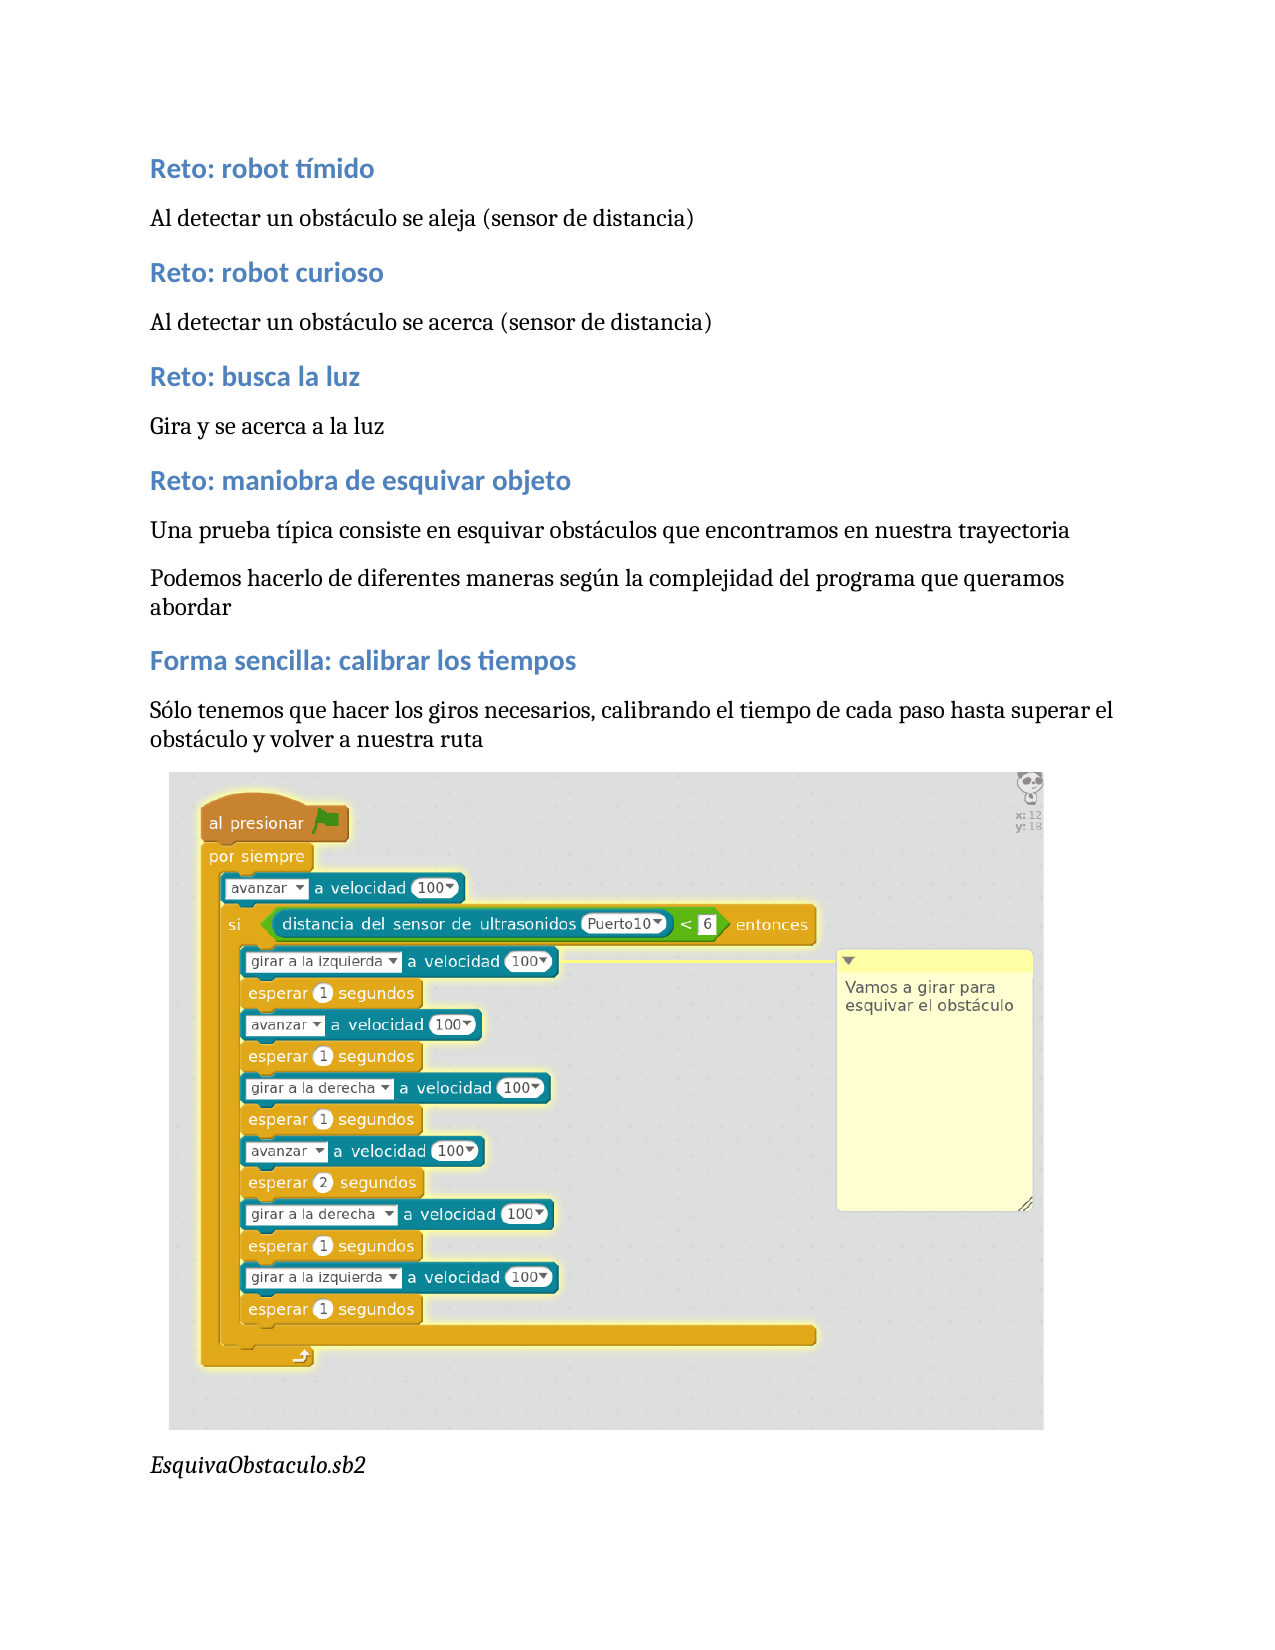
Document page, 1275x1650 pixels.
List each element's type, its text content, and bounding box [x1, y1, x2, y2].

subtitle Reto: robot tímido [150, 150, 1125, 186]
picture [168, 772, 1044, 1430]
text Podemos hacerlo de diferentes maneras según la complejidad del programa que queramos abordar [150, 564, 1125, 621]
text Una prueba típica consiste en esquivar obstáculos que encontramos en nuestra trayectoria [150, 516, 1125, 545]
subtitle Reto: robot curioso [150, 254, 1125, 289]
text Al detectar un obstáculo se acerca (sensor de distancia) [150, 308, 1125, 337]
text Al detectar un obstáculo se aleja (sensor de distancia) [150, 204, 1125, 233]
subtitle Reto: busca la luz [150, 358, 1125, 393]
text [150, 1451, 1125, 1479]
text Gira y se acerca a la luz [150, 412, 1125, 441]
subtitle Forma sencilla: calibrar los tiempos [150, 642, 1125, 678]
text Sólo tenemos que hacer los giros necesarios, calibrando el tiempo de cada paso hasta superar el obstáculo y volver a nuestra ruta [150, 696, 1125, 754]
subtitle Reto: maniobra de esquivar objeto [150, 462, 1125, 497]
